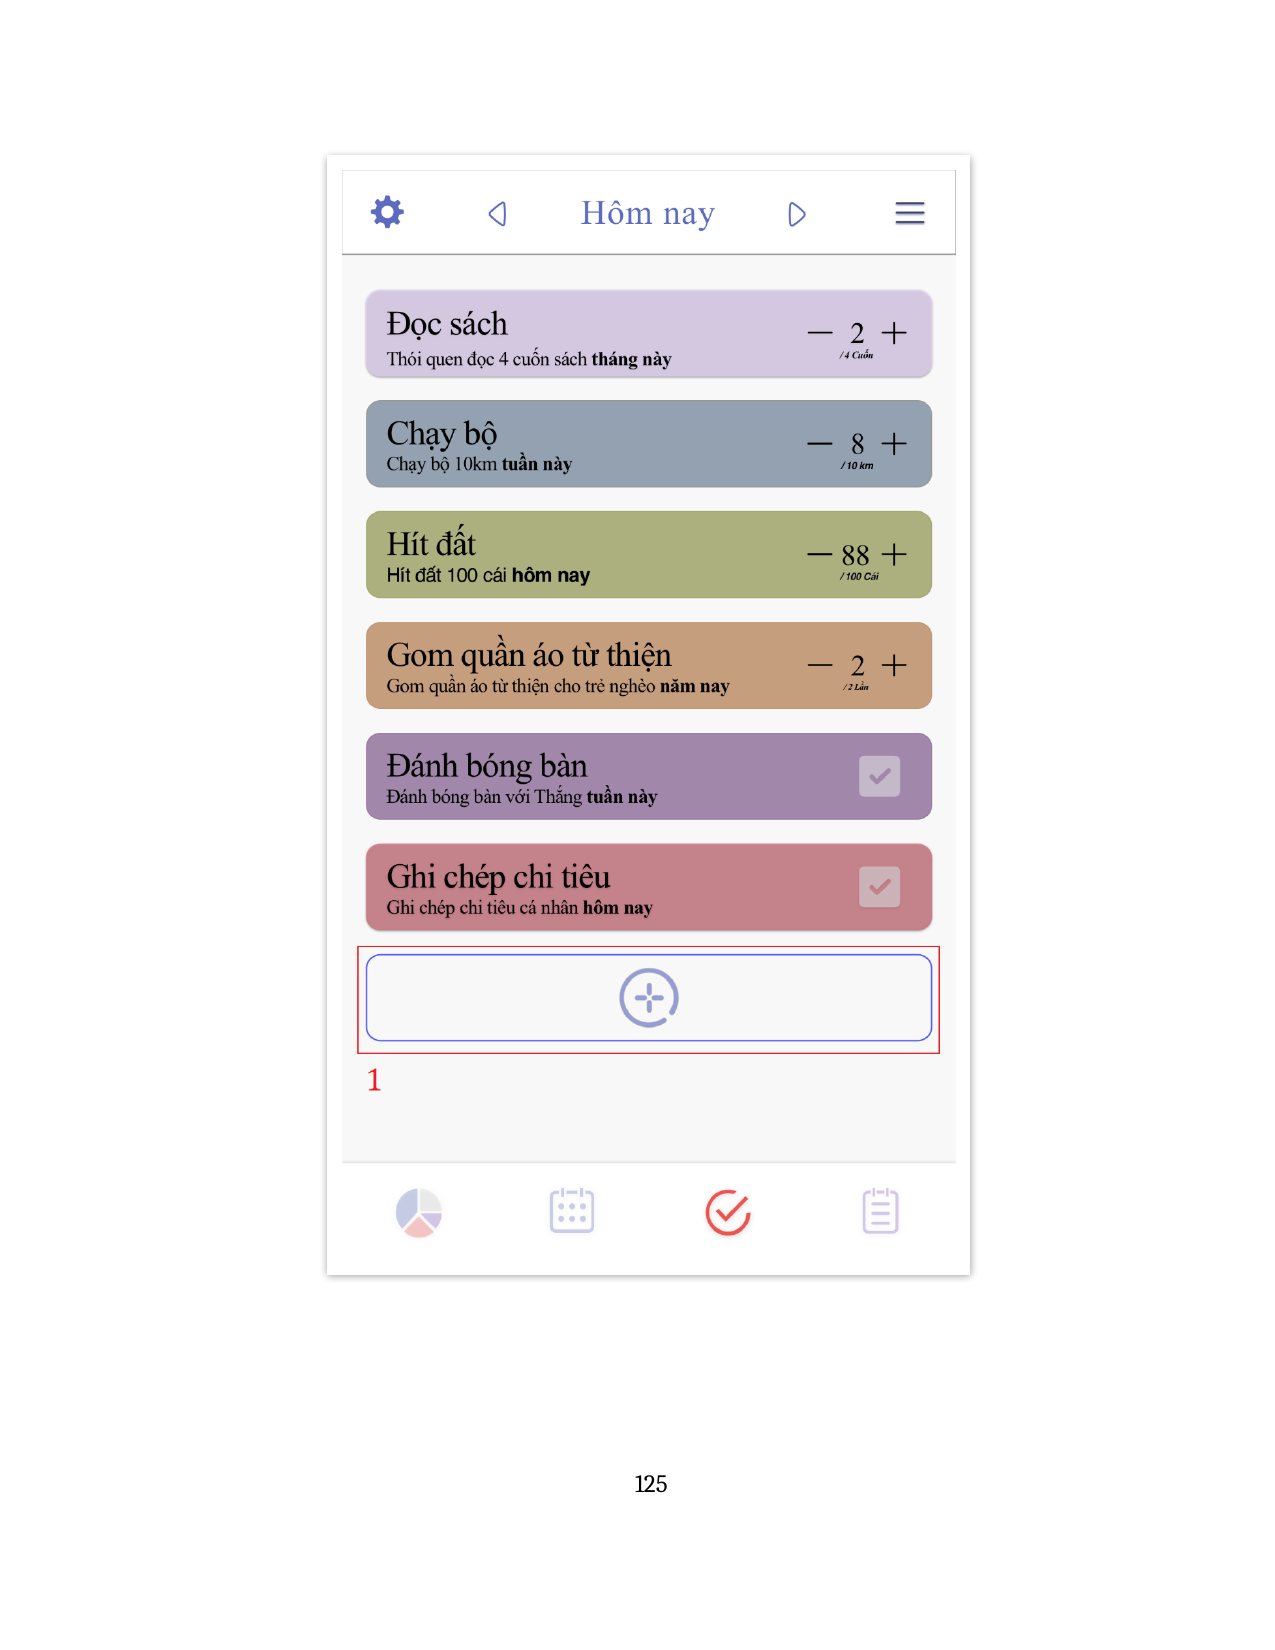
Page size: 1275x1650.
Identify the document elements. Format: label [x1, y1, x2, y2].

picture [342, 170, 956, 1260]
